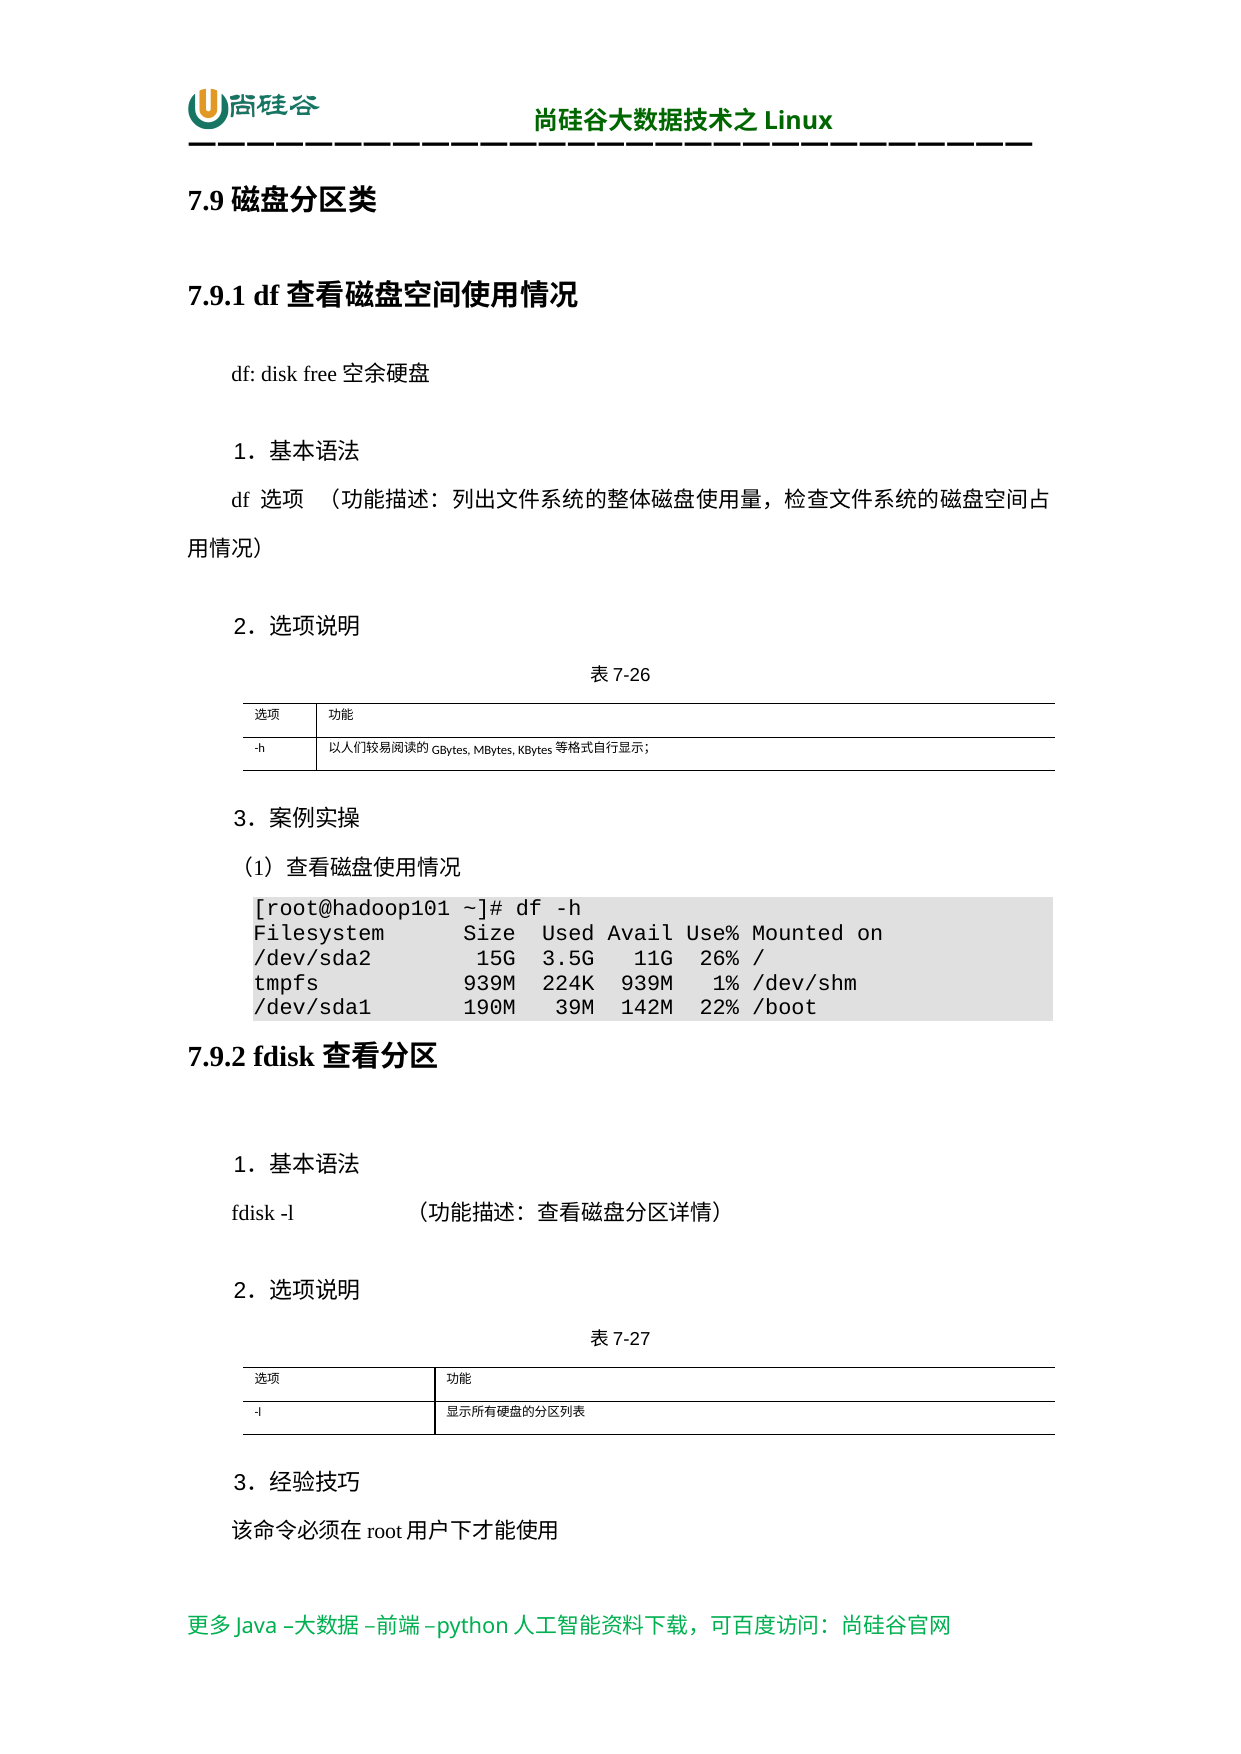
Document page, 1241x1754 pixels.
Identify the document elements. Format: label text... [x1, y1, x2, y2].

subtitle 7.9.2 fdisk 查看分区 [187, 1021, 1053, 1086]
table_cell -h [243, 738, 316, 770]
text （1）查看磁盘使用情况 [187, 849, 1053, 882]
table_header 选项 [243, 704, 316, 737]
text 3．案例实操 [187, 784, 1053, 849]
text 表7-26 [187, 657, 1053, 689]
text 该命令必须在root用户下才能使用 [187, 1513, 1053, 1546]
text 3．经验技巧 [187, 1448, 1053, 1513]
text df: disk free 空余硬盘 [187, 356, 1053, 388]
text tmpfs 939M 224K 939M 1% /dev/shm [253, 972, 1053, 997]
text 1．基本语法 [187, 417, 1053, 482]
table_cell 以人们较易阅读的 GBytes, MBytes, KBytes 等格式自行显示； [317, 738, 1055, 770]
text Filesystem Size Used Avail Use% Mounted on [253, 922, 1053, 947]
subtitle 7.9 磁盘分区类 [187, 165, 1053, 230]
picture [187, 88, 321, 130]
table_cell 显示所有硬盘的分区列表 [436, 1402, 1055, 1434]
table_header 功能 [436, 1368, 1055, 1401]
table_header 选项 [243, 1368, 434, 1401]
text /dev/sda1 190M 39M 142M 22% /boot [253, 997, 1053, 1021]
text /dev/sda2 15G 3.5G 11G 26% / [253, 947, 1053, 972]
table_header 功能 [317, 704, 1055, 737]
text 1．基本语法 [187, 1130, 1053, 1195]
table_cell -l [243, 1402, 434, 1434]
text 表7-27 [187, 1321, 1053, 1353]
text 2．选项说明 [187, 1256, 1053, 1321]
subtitle 7.9.1 df 查看磁盘空间使用情况 [187, 260, 1053, 325]
text df 选项 （功能描述：列出文件系统的整体磁盘使用量，检查文件系统的磁盘空间占用情况） [187, 482, 1053, 563]
text fdisk -l （功能描述：查看磁盘分区详情） [187, 1195, 1053, 1227]
text [root@hadoop101 ~]# df -h [253, 897, 1053, 922]
text 2．选项说明 [187, 592, 1053, 657]
